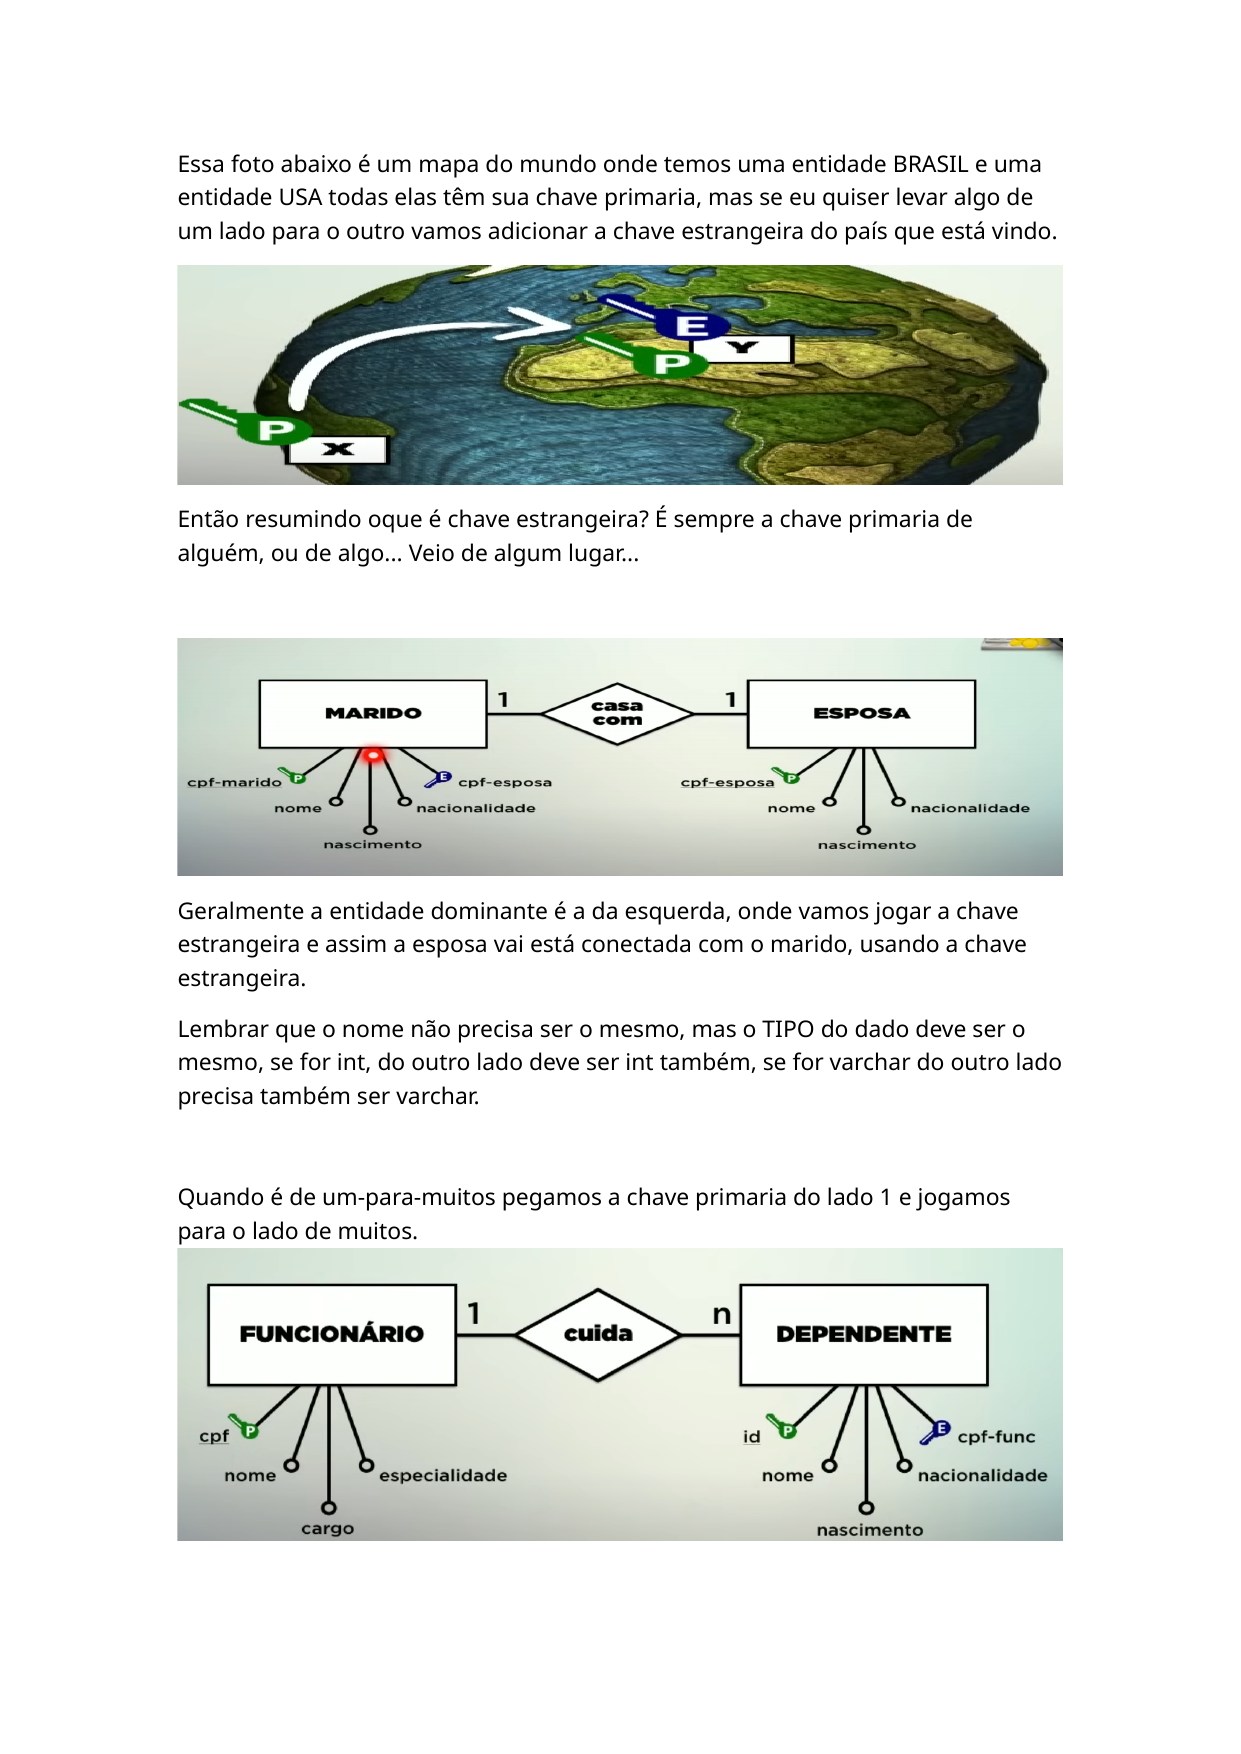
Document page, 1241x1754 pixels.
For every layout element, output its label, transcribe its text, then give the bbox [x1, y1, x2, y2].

text Lembrar que o nome não precisa ser o mesmo, mas o TIPO do dado deve ser o mesmo, se for int, do outro lado deve ser int também, se for varchar do outro lado precisa também ser varchar. [177, 1013, 1063, 1111]
text Quando é de um-para-muitos pegamos a chave primaria do lado 1 e jogamos para o lado de muitos. [177, 1181, 1063, 1248]
text Geralmente a entidade dominante é a da esquerda, onde vamos jogar a chave estrangeira e assim a esposa vai está conectada com o marido, usando a chave estrangeira. [177, 895, 1063, 993]
picture [177, 1248, 1063, 1541]
text Então resumindo oque é chave estrangeira? É sempre a chave primaria de alguém, ou de algo... Veio de algum lugar... [177, 503, 1063, 568]
text Essa foto abaixo é um mapa do mundo onde temos uma entidade BRASIL e uma entidade USA todas elas têm sua chave primaria, mas se eu quiser levar algo de um lado para o outro vamos adicionar a chave estrangeira do país que está vindo. [177, 148, 1063, 246]
picture [177, 638, 1063, 876]
picture [177, 265, 1063, 485]
